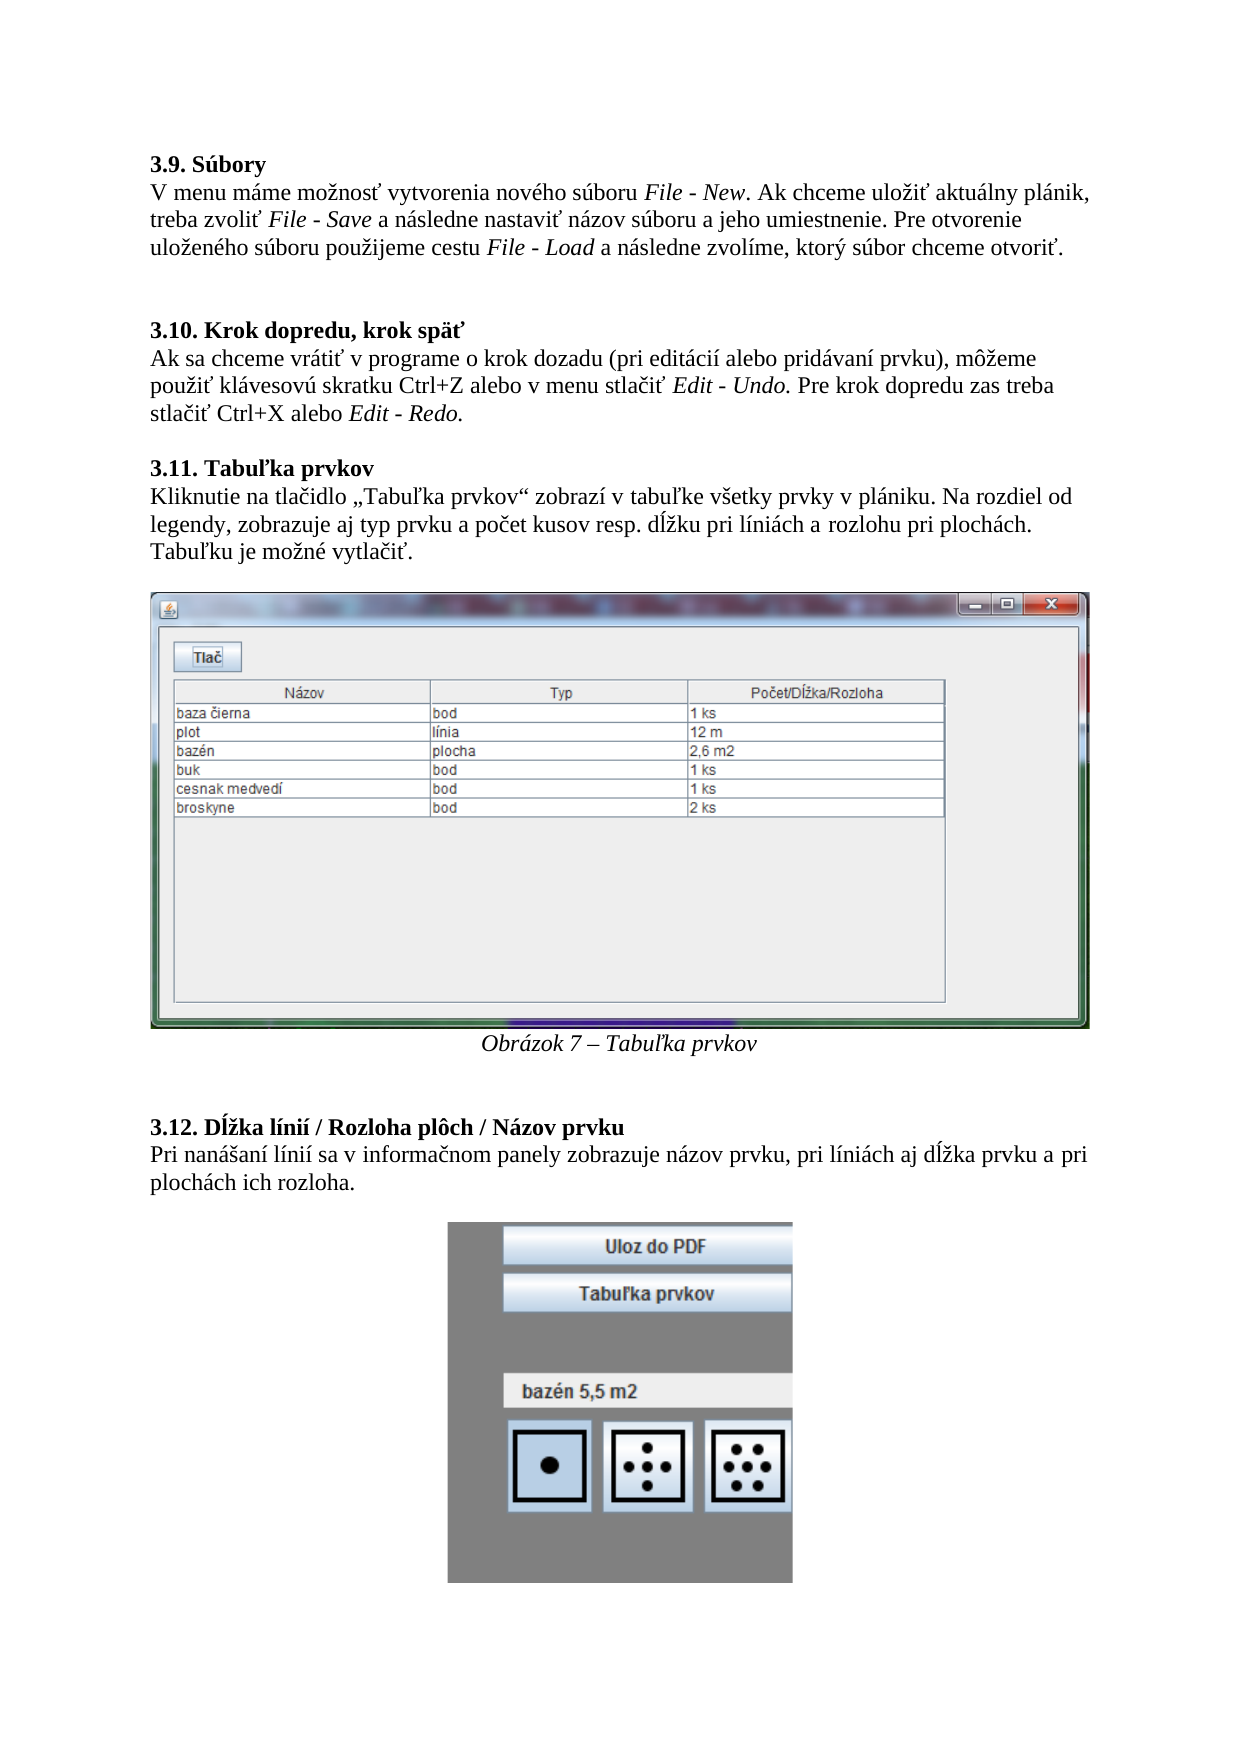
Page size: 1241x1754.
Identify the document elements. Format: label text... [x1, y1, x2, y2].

picture [447, 1222, 793, 1583]
text 3.12. Dĺžka línií / Rozloha plôch / Názov prvku [150, 1112, 1090, 1140]
text V menu máme možnosť vytvorenia nového súboru File - New. Ak chceme uložiť aktuálny plánik, treba zvoliť File - Save a následne nastaviť názov súboru a jeho umiestnenie. Pre otvorenie uloženého súboru použijeme cestu File - Load a následne zvolíme, ktorý súbor chceme otvoriť. [150, 178, 1090, 316]
text 3.11. Tabuľka prvkov [150, 454, 1090, 482]
text Pri nanášaní línií sa v informačnom panely zobrazuje názov prvku, pri líniách aj dĺžka prvku a pri plochách ich rozloha. [150, 1140, 1090, 1195]
picture [150, 592, 1090, 1029]
text Tabuľku je možné vytlačiť. [150, 537, 1090, 565]
text Kliknutie na tlačidlo „Tabuľka prvkov“ zobrazí v tabuľke všetky prvky v plániku. Na rozdiel od legendy, zobrazuje aj typ prvku a počet kusov resp. dĺžku pri líniách a rozlohu pri plochách. [150, 482, 1090, 537]
text Obrázok 7 – Tabuľka prvkov [150, 1029, 1090, 1056]
text 3.10. Krok dopredu, krok späť Ak sa chceme vrátiť v programe o krok dozadu (pri editácií alebo pridávaní prvku), môžeme použiť klávesovú skratku Ctrl+Z alebo v menu stlačiť Edit - Undo. Pre krok dopredu zas treba stlačiť Ctrl+X alebo Edit - Redo. [150, 316, 1090, 454]
text 3.9. Súbory [150, 150, 1090, 178]
